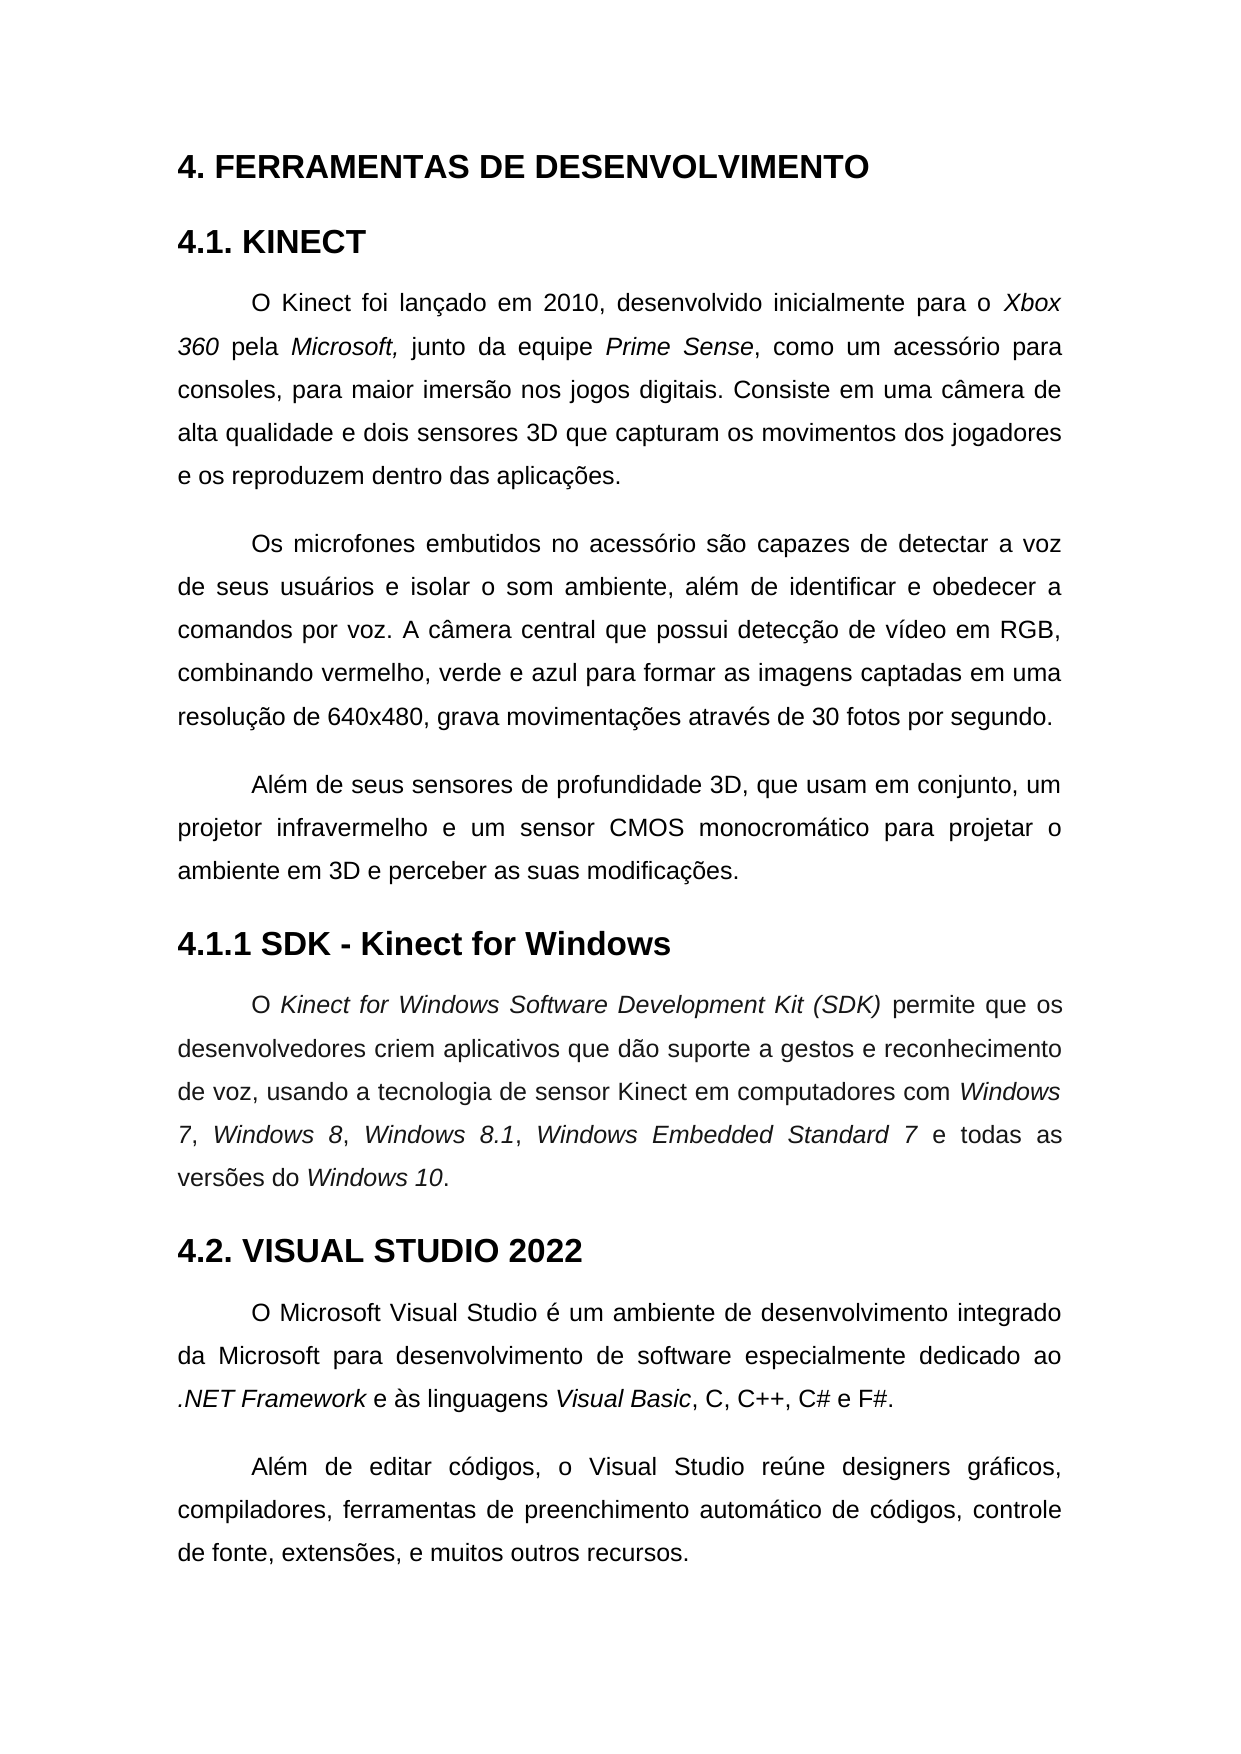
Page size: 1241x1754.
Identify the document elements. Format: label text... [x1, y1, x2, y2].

text Além de seus sensores de profundidade 3D, que usam em conjunto, um projetor infravermelho e um sensor CMOS monocromático para projetar o ambiente em 3D e perceber as suas modificações. [177, 769, 1063, 884]
text O Kinect for Windows Software Development Kit (SDK) permite que os desenvolvedores criem aplicativos que dão suporte a gestos e reconhecimento de voz, usando a tecnologia de sensor Kinect em computadores com Windows 7, Windows 8, Windows 8.1, Windows Embedded Standard 7 e todas as versões do Windows 10. [177, 1062, 1063, 1192]
text O Kinect foi lançado em 2010, desenvolvido inicialmente para o Xbox 360 pela Microsoft, junto da equipe Prime Sense, como um acessório para consoles, para maior imersão nos jogos digitais. Consiste em uma câmera de alta qualidade e dois sensores 3D que capturam os movimentos dos jogadores e os reproduzem dentro das aplicações. [177, 288, 1063, 489]
subtitle 4. FERRAMENTAS DE DESENVOLVIMENTO [177, 148, 1032, 186]
subtitle 4.2. VISUAL STUDIO 2022 [177, 1231, 1063, 1269]
text Além de editar códigos, o Visual Studio reúne designers gráficos, compiladores, ferramentas de preenchimento automático de códigos, controle de fonte, extensões, e muitos outros recursos. [177, 1452, 1063, 1567]
text O Microsoft Visual Studio é um ambiente de desenvolvimento integrado da Microsoft para desenvolvimento de software especialmente dedicado ao .NET Framework e às linguagens Visual Basic, C, C++, C# e F#. [177, 1297, 1063, 1412]
text O Kinect for Windows Software Development Kit (SDK) permite que os desenvolvedores criem aplicativos que dão suporte a gestos e reconhecimento de voz, usando a tecnologia de sensor Kinect em computadores com Windows 7, Windows 8, Windows 8.1, Windows Embedded Standard 7 e todas as versões do Windows 10. [177, 990, 1063, 1034]
subtitle 4.1. KINECT [177, 222, 1063, 260]
subtitle 4.1.1 SDK - Kinect for Windows [177, 924, 1063, 962]
text Os microfones embutidos no acessório são capazes de detectar a voz de seus usuários e isolar o som ambiente, além de identificar e obedecer a comandos por voz. A câmera central que possui detecção de vídeo em RGB, combinando vermelho, verde e azul para formar as imagens captadas em uma resolução de 640x480, grava movimentações através de 30 fotos por segundo. [177, 529, 1063, 730]
